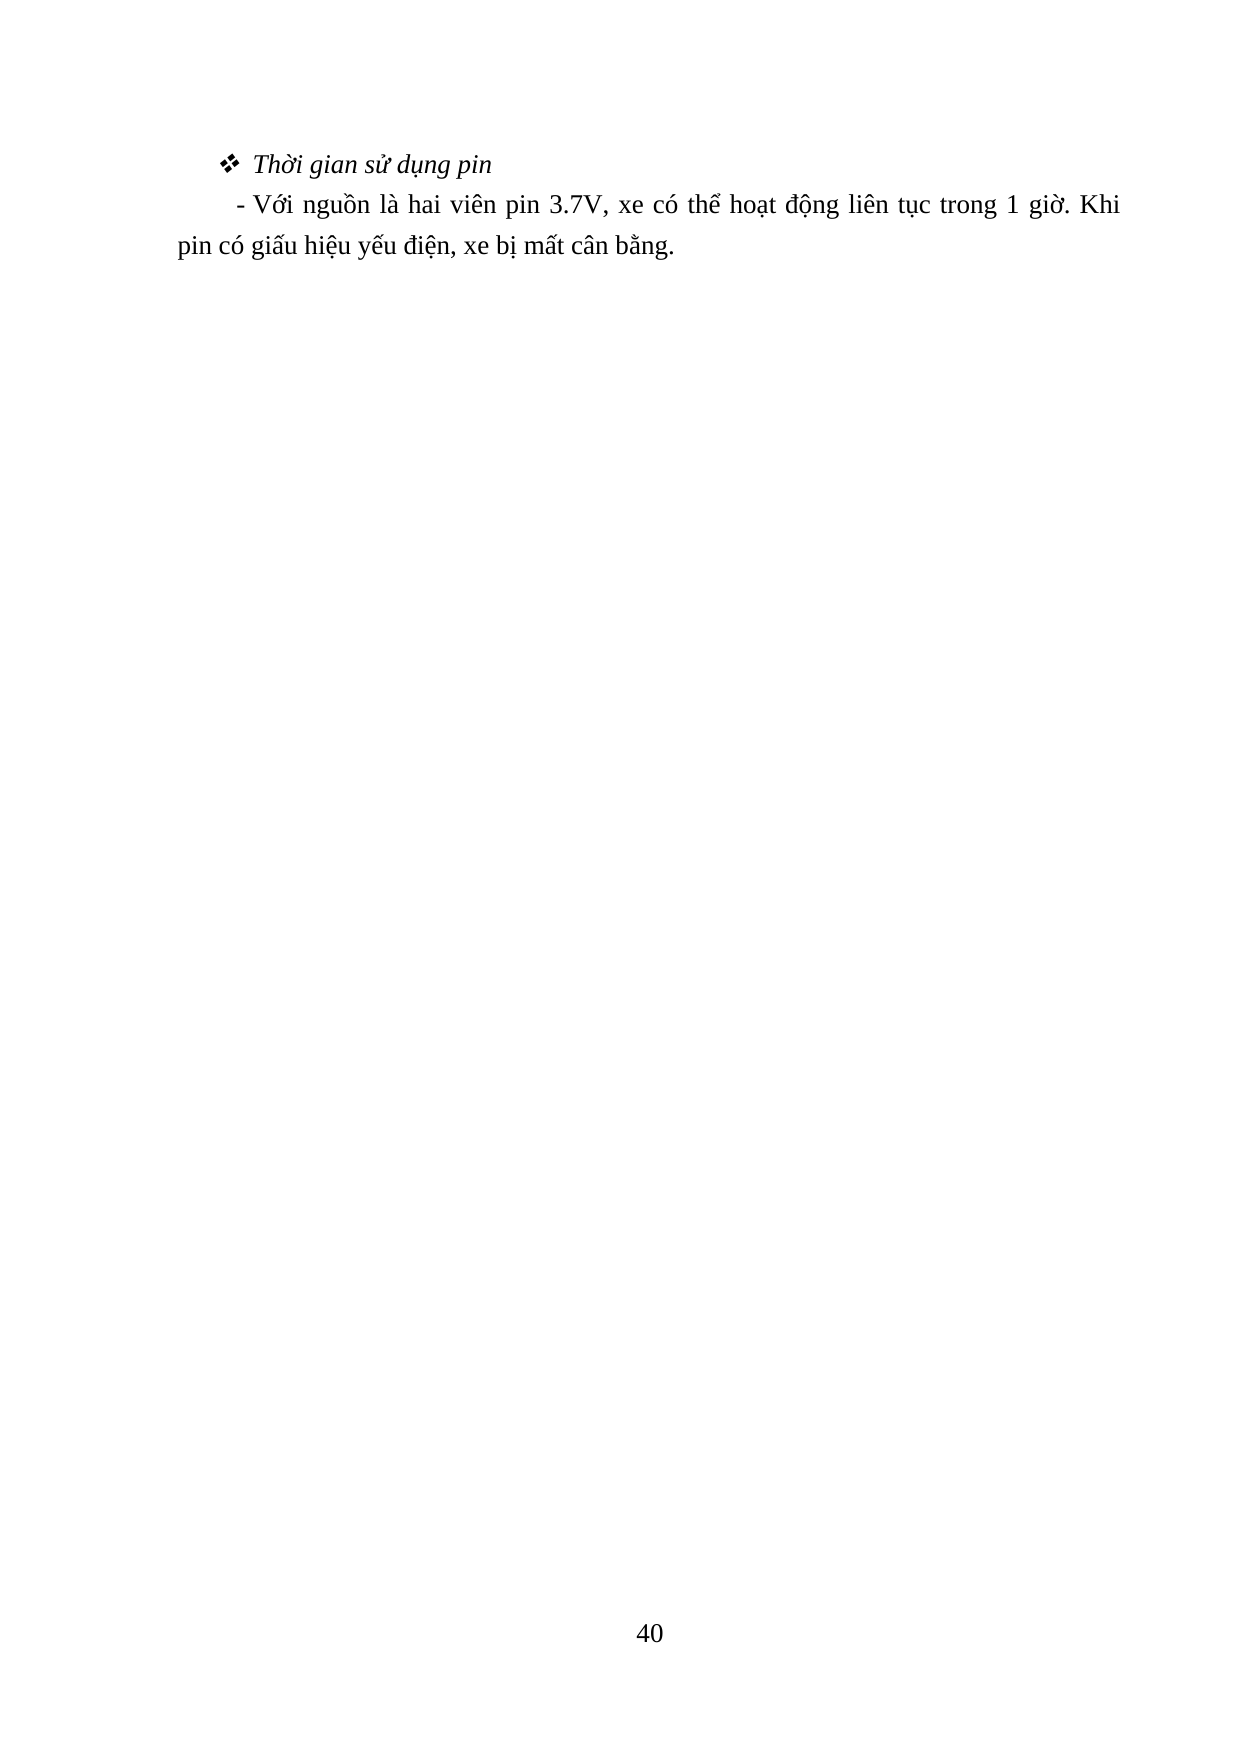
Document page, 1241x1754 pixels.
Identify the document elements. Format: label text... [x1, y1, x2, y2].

list Với nguồn là hai viên pin 3.7V, xe có thể hoạt động liên tục trong 1 giờ. Khi pin có giấu hiệu yếu điện, xe bị mất cân bằng. [177, 188, 1122, 260]
list Thời gian sử dụng pin [215, 148, 1122, 179]
